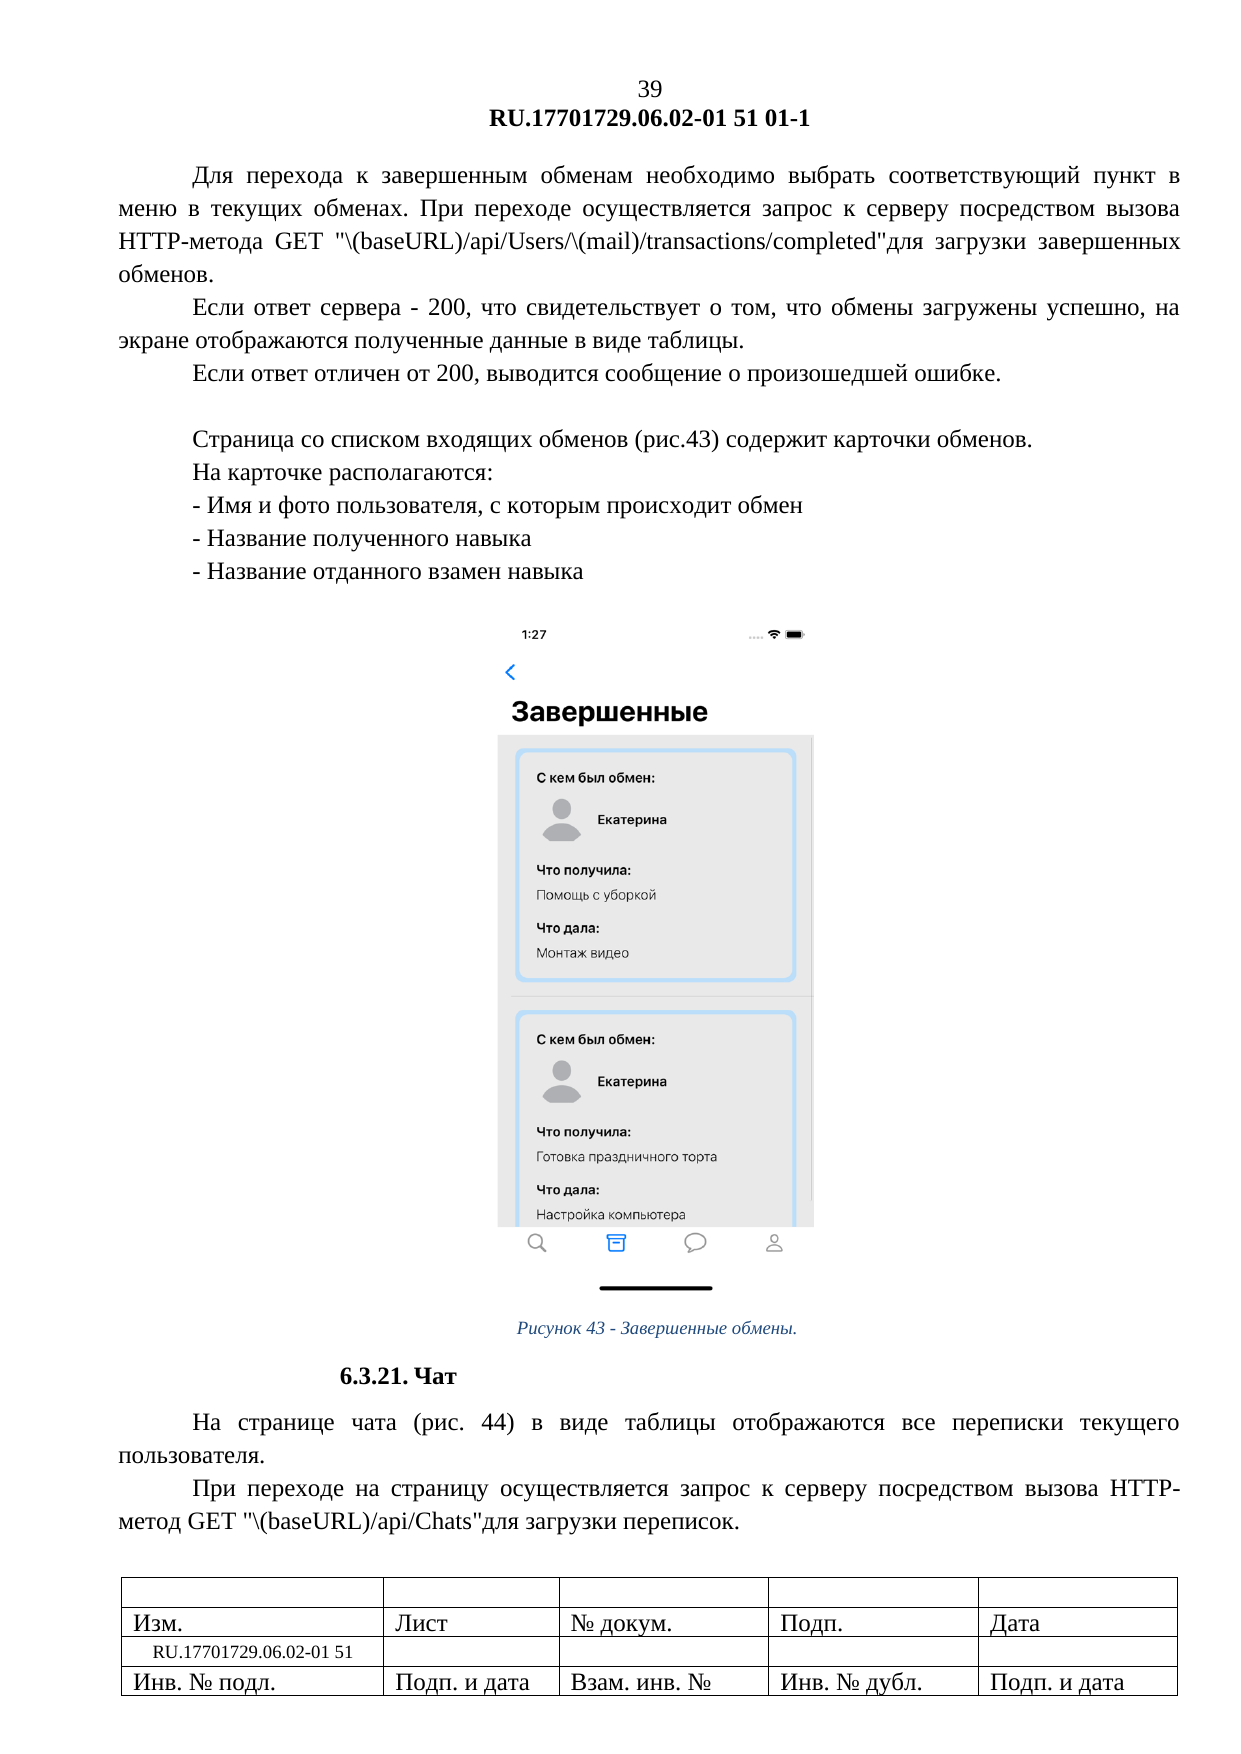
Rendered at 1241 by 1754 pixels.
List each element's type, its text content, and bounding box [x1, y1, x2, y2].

text На карточке располагаются: [118, 457, 1181, 486]
text При переходе на страницу осуществляется запрос к серверу посредством вызова HTTP-метод GET "\(baseURL)/api/Chats"для загрузки переписок. [118, 1473, 1181, 1535]
text Если ответ отличен от 200, выводится сообщение о произошедшей ошибке. [118, 358, 1181, 387]
text - Название отданного взамен навыка [118, 556, 1181, 585]
text - Имя и фото пользователя, с которым происходит обмен [118, 490, 1181, 519]
picture [497, 611, 814, 1297]
text - Название полученного навыка [118, 523, 1181, 552]
text Страница со списком входящих обменов (рис.43) содержит карточки обменов. [118, 424, 1181, 453]
text На странице чата (рис. 44) в виде таблицы отображаются все переписки текущего пользователя. [118, 1407, 1181, 1469]
text Для перехода к завершенным обменам необходимо выбрать соответствующий пункт в меню в текущих обменах. При переходе осуществляется запрос к серверу посредством вызова HTTP-метода GET "\(baseURL)/api/Users/\(mail)/transactions/completed"для загрузки завершенных обменов. [118, 160, 1181, 288]
text Если ответ сервера - 200, что свидетельствует о том, что обмены загружены успешно, на экране отображаются полученные данные в виде таблицы. [118, 292, 1181, 354]
subtitle Чат [266, 1361, 1181, 1390]
